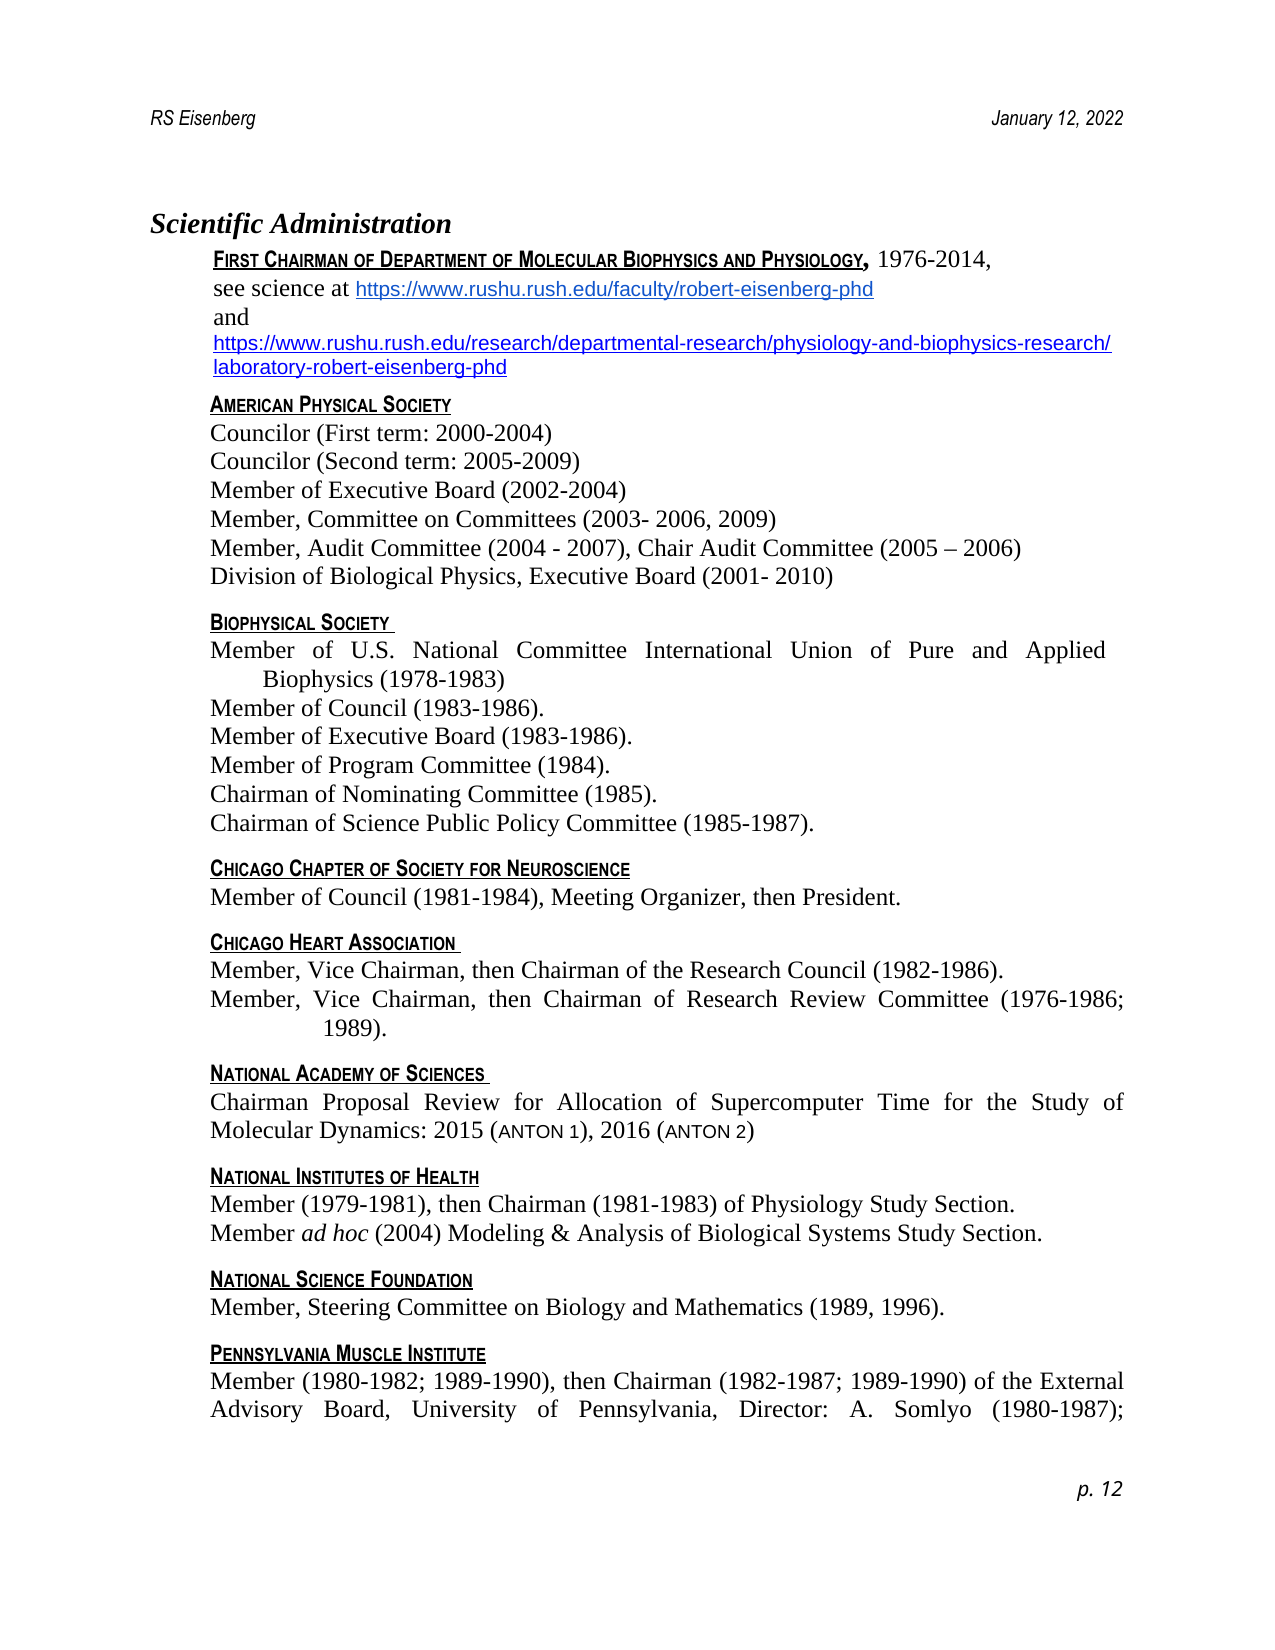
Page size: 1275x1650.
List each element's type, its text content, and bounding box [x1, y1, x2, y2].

text First Chairman of Department of Molecular Biophysics and Physiology, 1976-2014, [213, 240, 1125, 273]
text Member of Council (1983-1986). [210, 693, 1125, 721]
text Member of Council (1981-1984), Meeting Organizer, then President. [210, 882, 1125, 910]
text Chicago Heart Association [210, 929, 1125, 955]
text https://www.rushu.rush.edu/research/departmental-research/physiology-and-biophysics-research/laboratory-robert-eisenberg-phd [507, 331, 1125, 379]
text Chairman Proposal Review for Allocation of Supercomputer Time for the Study of Molecular Dynamics: 2015 (ANTON 1), 2016 (ANTON 2) [210, 1087, 1125, 1144]
text National Academy of Sciences [210, 1060, 1125, 1087]
text Chairman of Science Public Policy Committee (1985-1987). [210, 808, 1125, 836]
text National Institutes of Health [210, 1163, 1125, 1189]
text Councilor (First term: 2000-2004) [210, 418, 1125, 446]
text Member, Audit Committee (2004 - 2007), Chair Audit Committee (2005 – 2006) [210, 533, 1125, 561]
text Pennsylvania Muscle Institute [210, 1339, 1125, 1366]
text Member, Vice Chairman, then Chairman of the Research Council (1982-1986). [210, 955, 1125, 984]
text see science at https://www.rushu.rush.edu/faculty/robert-eisenberg-phd and [213, 273, 1125, 331]
text Member of Executive Board (1983-1986). [210, 721, 1125, 750]
text National Science Foundation [210, 1266, 1125, 1292]
text Member, Steering Committee on Biology and Mathematics (1989, 1996). [210, 1292, 1125, 1321]
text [210, 1366, 1125, 1423]
text American Physical Society [210, 391, 1125, 418]
text Member ad hoc (2004) Modeling & Analysis of Biological Systems Study Section. [210, 1218, 1125, 1247]
text Chicago Chapter of Society for Neuroscience [210, 855, 1125, 882]
text Scientific Administration [150, 206, 1125, 240]
text Biophysical Society [210, 609, 1125, 635]
text Member of Executive Board (2002-2004) [210, 475, 1125, 504]
text Member of U.S. National Committee International Union of Pure and Applied Biophysics (1978-1983) [210, 635, 1125, 693]
text Member, Vice Chairman, then Chairman of Research Review Committee (1976-1986; 1989). [210, 984, 1125, 1042]
text Division of Biological Physics, Executive Board (2001- 2010) [210, 561, 1125, 590]
text Councilor (Second term: 2005-2009) [210, 446, 1125, 475]
text Member of Program Committee (1984). [210, 750, 1125, 779]
text Member, Committee on Committees (2003- 2006, 2009) [210, 504, 1125, 533]
text Chairman of Nominating Committee (1985). [210, 779, 1125, 808]
text Member (1979-1981), then Chairman (1981-1983) of Physiology Study Section. [210, 1189, 1125, 1218]
